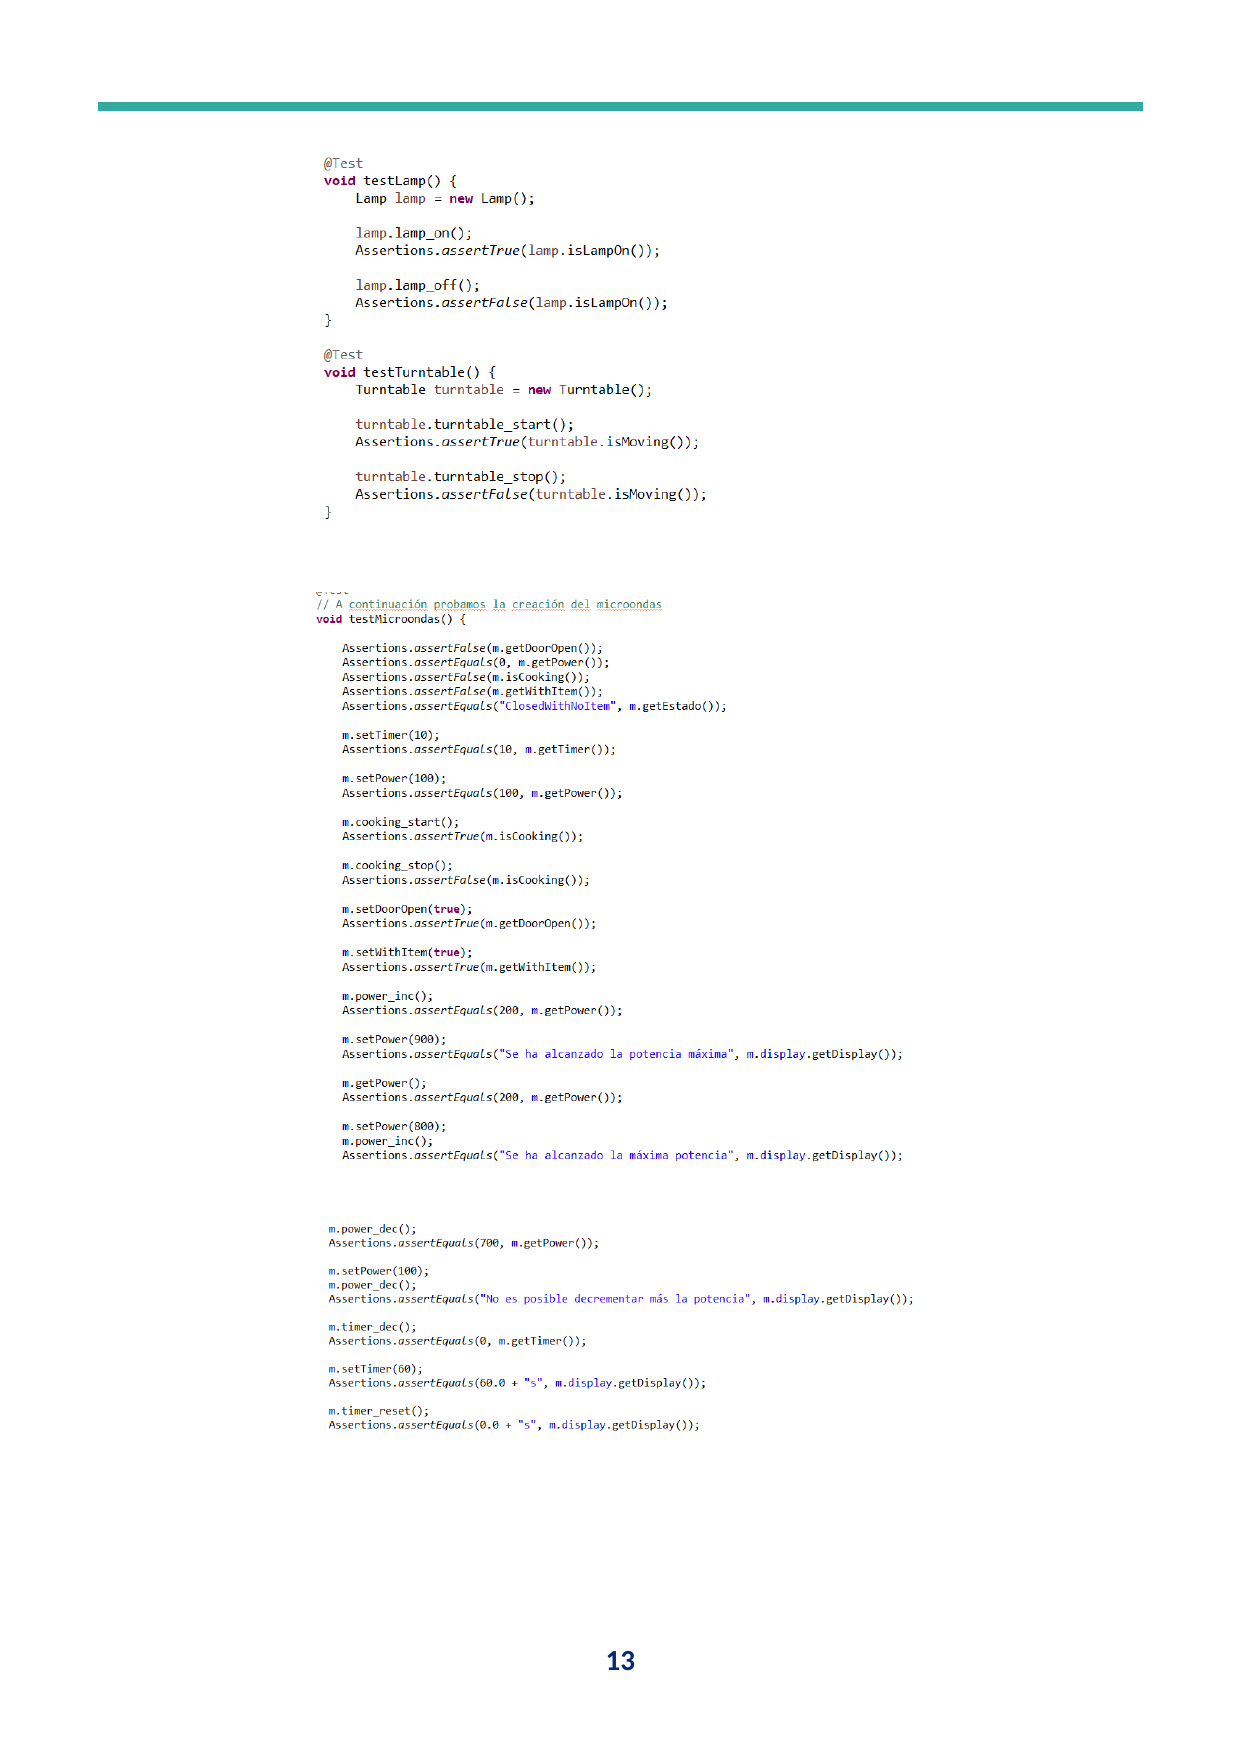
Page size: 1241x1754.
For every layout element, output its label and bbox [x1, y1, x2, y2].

picture [320, 1209, 920, 1438]
picture [295, 151, 945, 532]
picture [310, 592, 930, 1164]
